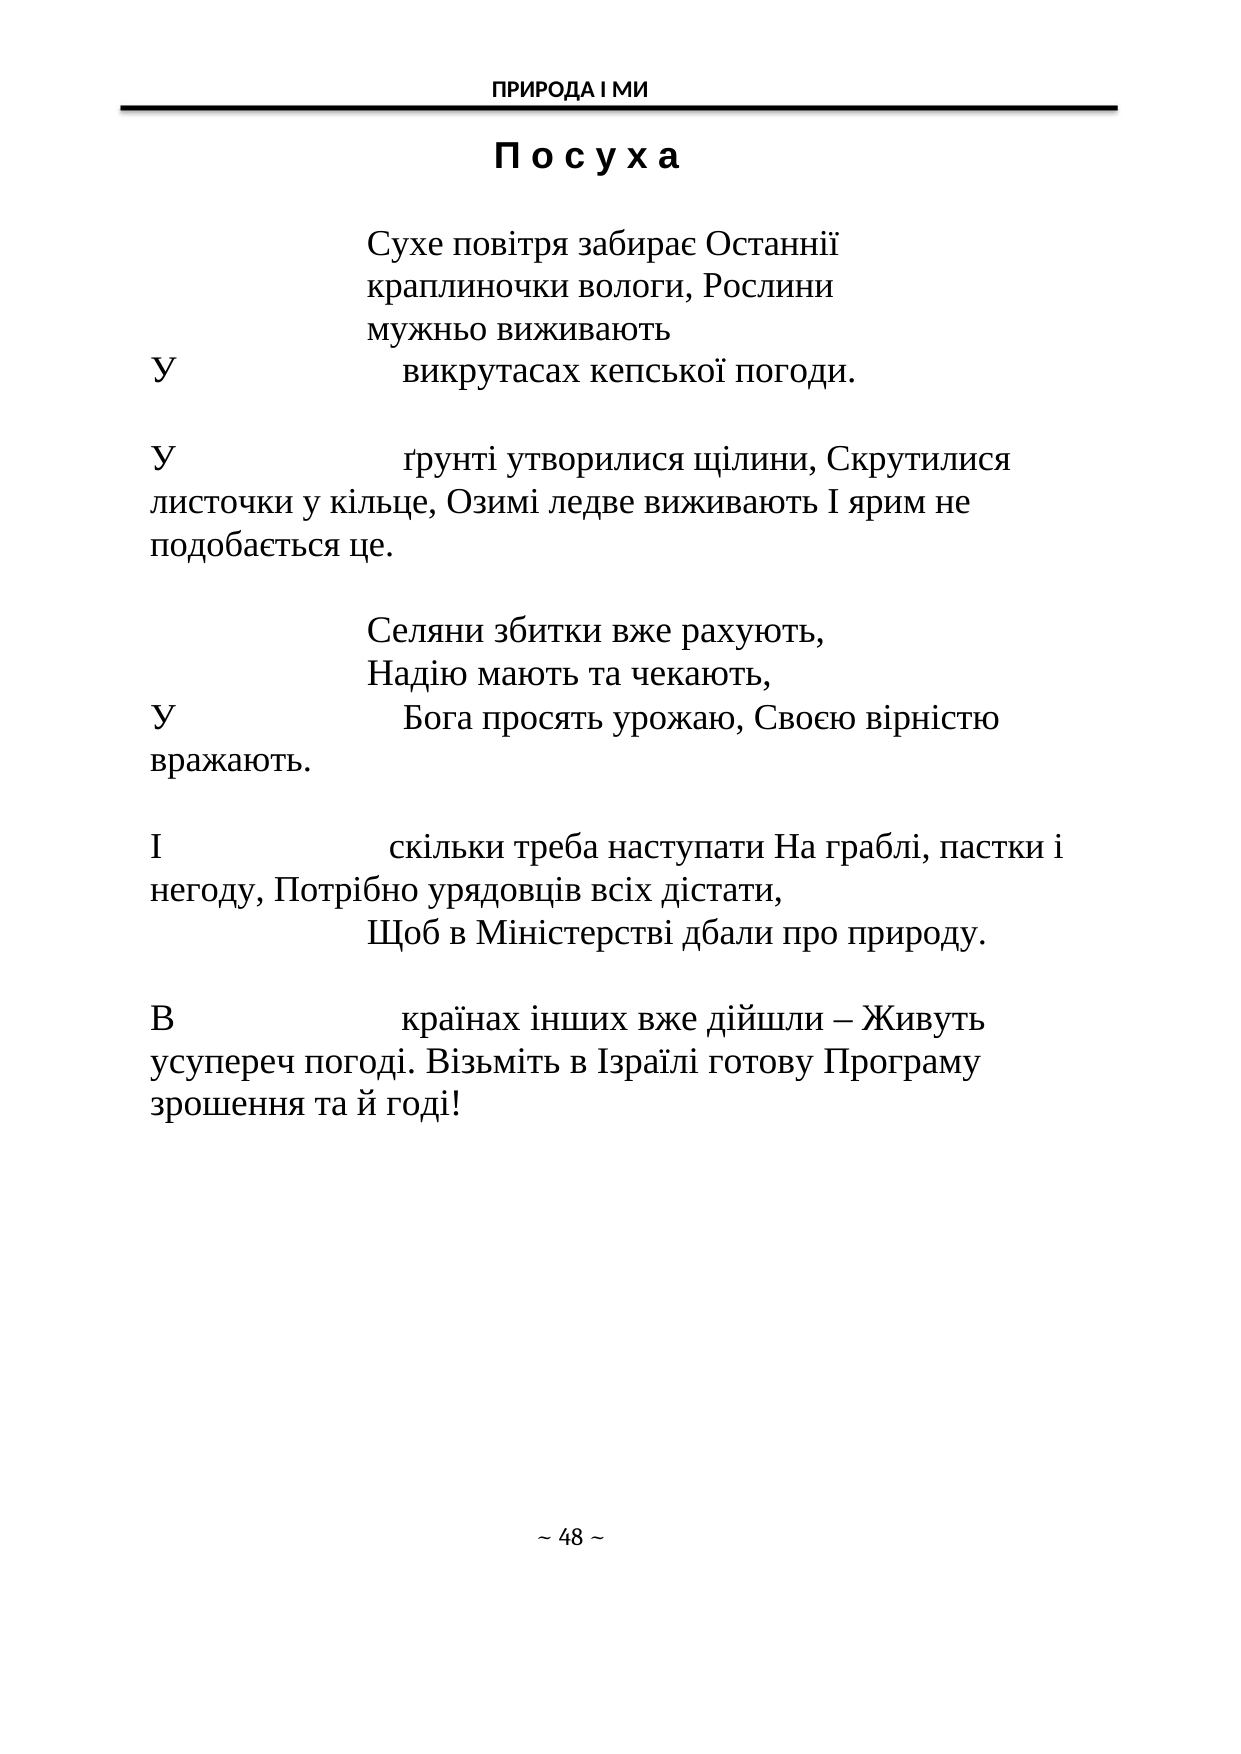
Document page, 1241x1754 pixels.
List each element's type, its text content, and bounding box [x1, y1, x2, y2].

text Щоб в Міністерстві дбали про природу. [367, 910, 1090, 952]
text Сухе повітря забирає Останнії краплиночки вологи, Рослини мужньо виживають [367, 221, 850, 348]
text ~ 48 ~ [535, 1522, 1090, 1551]
text ПРИРОДА І МИ [492, 74, 1090, 104]
list Бога просять урожаю, Своєю вірністю вражають. [150, 695, 1090, 780]
list скільки треба наступати На граблі, пастки і негоду, Потрібно урядовців всіх дістати, [150, 825, 1090, 909]
picture [113, 101, 1124, 120]
text П о с у х а [494, 133, 1090, 177]
text Надію мають та чекають, [367, 650, 1090, 693]
list ґрунті утворилися щілини, Скрутилися листочки у кільце, Озимі ледве виживають І ярим не подобається це. [150, 436, 1090, 564]
list країнах інших вже дійшли – Живуть усупереч погоді. Візьміть в Ізраїлі готову Програму зрошення та й годі! [150, 997, 1090, 1124]
list викрутасах кепської погоди. [150, 348, 1090, 391]
text Селяни збитки вже рахують, [367, 607, 1090, 650]
